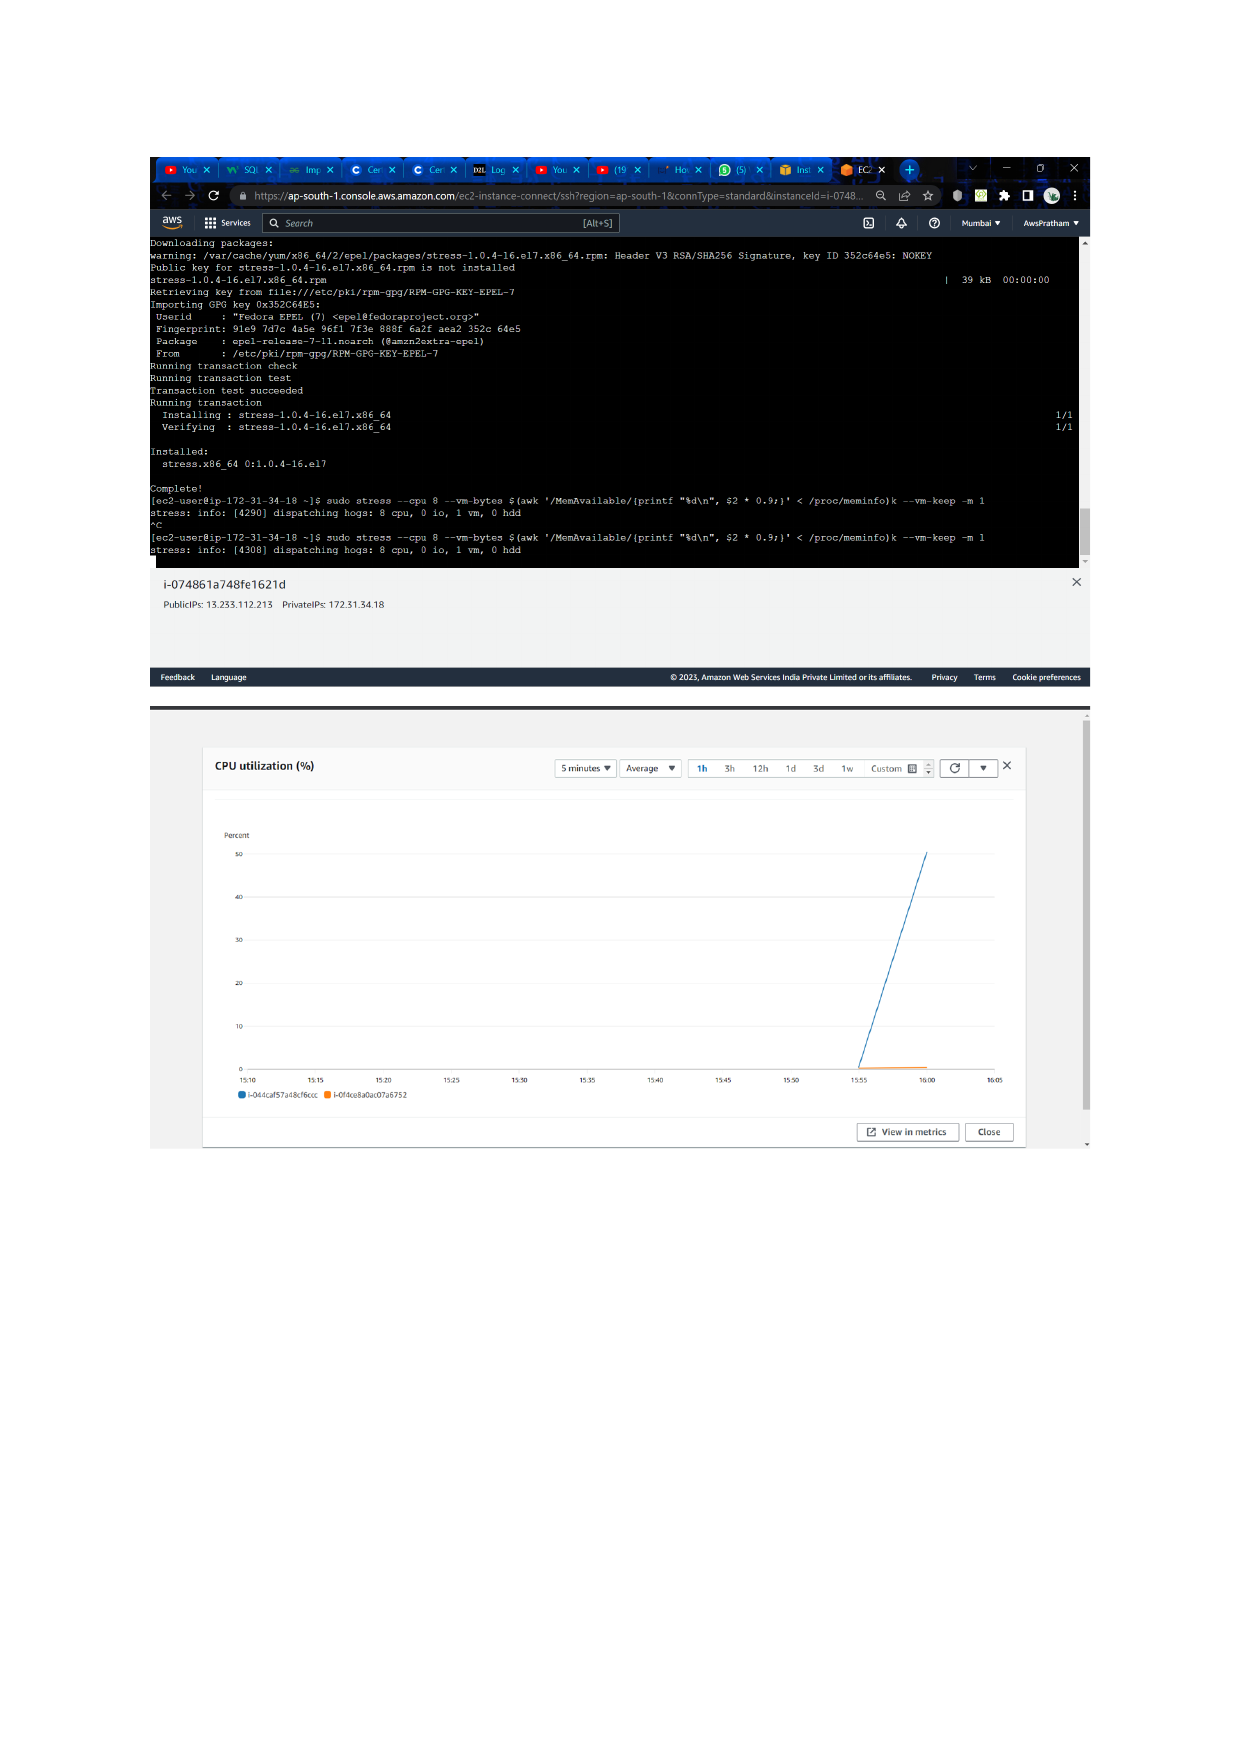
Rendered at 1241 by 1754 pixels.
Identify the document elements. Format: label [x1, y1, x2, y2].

picture [150, 157, 1091, 687]
picture [150, 705, 1091, 1149]
